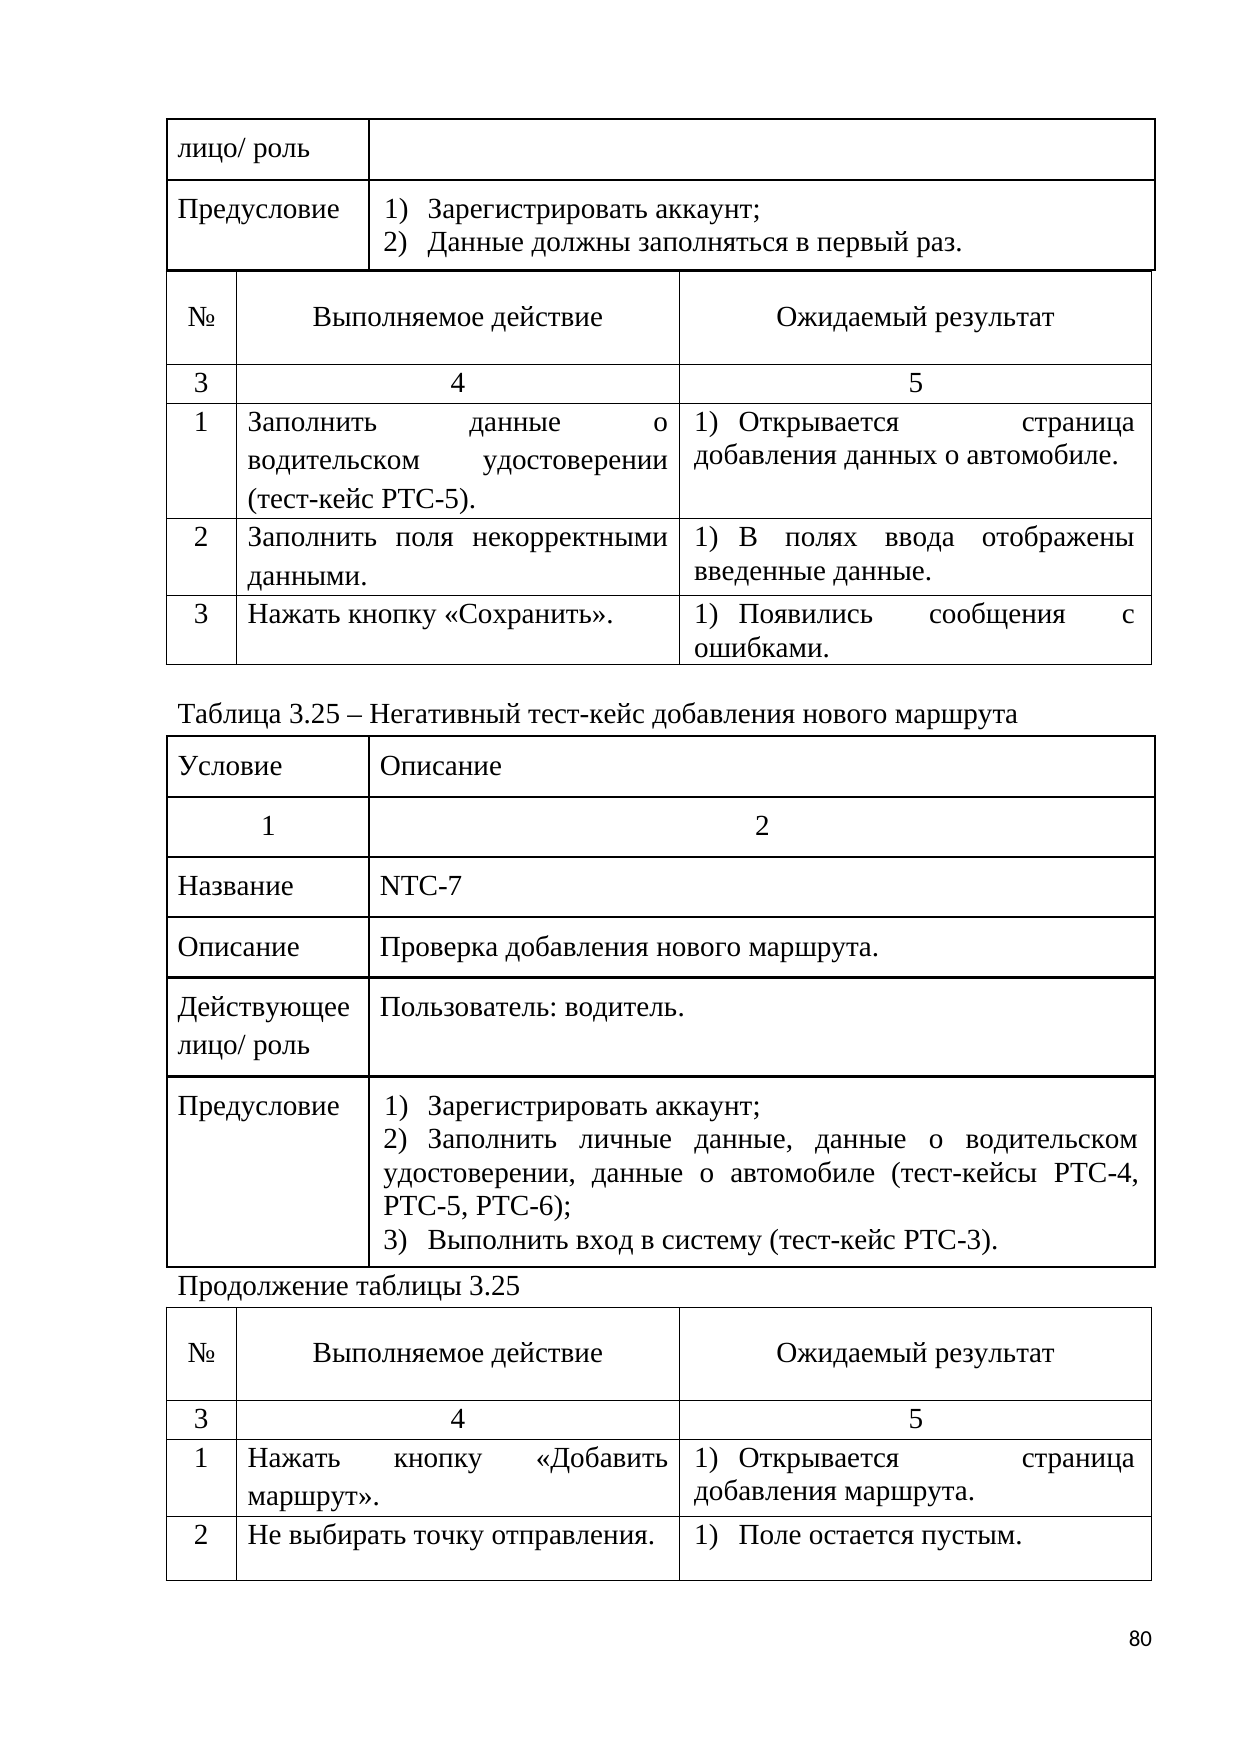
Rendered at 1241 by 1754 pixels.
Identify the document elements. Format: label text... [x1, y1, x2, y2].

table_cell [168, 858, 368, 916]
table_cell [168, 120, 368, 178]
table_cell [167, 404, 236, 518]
text Продолжение таблицы 3.25 [177, 1268, 1152, 1302]
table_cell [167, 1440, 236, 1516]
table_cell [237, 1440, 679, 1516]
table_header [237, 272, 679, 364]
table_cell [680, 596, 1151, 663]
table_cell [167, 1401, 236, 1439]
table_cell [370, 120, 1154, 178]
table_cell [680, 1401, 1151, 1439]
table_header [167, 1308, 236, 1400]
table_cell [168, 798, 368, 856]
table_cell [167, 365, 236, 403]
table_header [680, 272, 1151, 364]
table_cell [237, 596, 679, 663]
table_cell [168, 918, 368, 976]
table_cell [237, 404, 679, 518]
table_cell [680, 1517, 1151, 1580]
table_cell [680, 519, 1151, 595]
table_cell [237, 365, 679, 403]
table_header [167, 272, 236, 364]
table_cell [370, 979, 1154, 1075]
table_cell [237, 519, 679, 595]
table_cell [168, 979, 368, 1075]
text Таблица 3.25 – Негативный тест-кейс добавления нового маршрута [177, 697, 1152, 730]
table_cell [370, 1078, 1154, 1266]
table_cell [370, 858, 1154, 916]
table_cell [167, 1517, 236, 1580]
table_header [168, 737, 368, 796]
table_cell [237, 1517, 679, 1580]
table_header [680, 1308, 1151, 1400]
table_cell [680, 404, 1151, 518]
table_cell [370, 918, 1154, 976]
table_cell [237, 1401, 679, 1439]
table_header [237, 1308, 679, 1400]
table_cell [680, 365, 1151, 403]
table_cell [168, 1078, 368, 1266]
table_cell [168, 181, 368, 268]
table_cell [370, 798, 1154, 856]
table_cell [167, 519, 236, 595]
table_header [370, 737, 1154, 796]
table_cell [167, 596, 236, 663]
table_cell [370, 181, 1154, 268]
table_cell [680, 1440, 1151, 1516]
